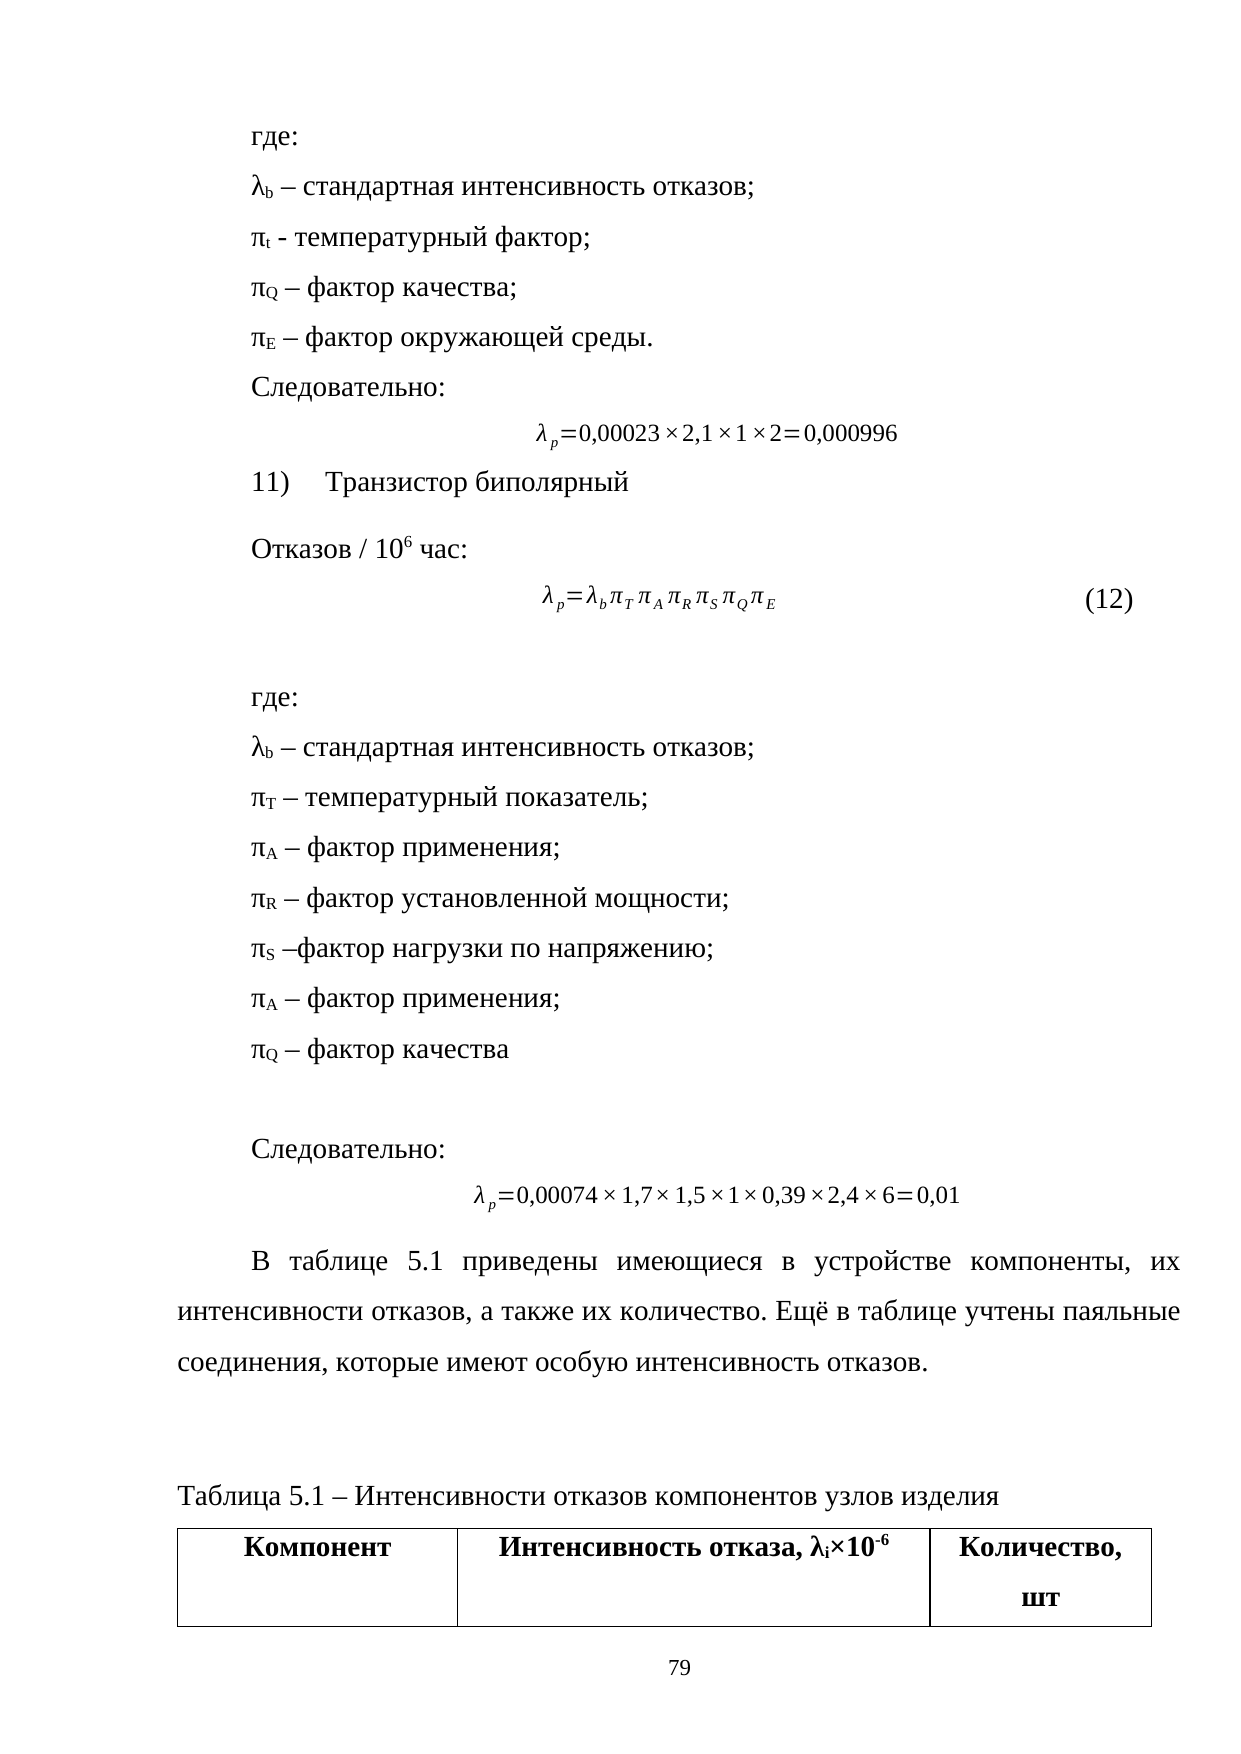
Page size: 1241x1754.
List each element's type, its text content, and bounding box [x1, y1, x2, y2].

text πQ – фактор качества [251, 1031, 1182, 1064]
text Следовательно: [251, 1131, 1182, 1165]
text πt - температурный фактор; [251, 219, 1182, 252]
text Отказов / 106 час: [251, 531, 1182, 565]
text πR – фактор установленной мощности; [251, 880, 1182, 913]
table_header Количество, шт [931, 1529, 1151, 1626]
text πS –фактор нагрузки по напряжению; [251, 930, 1182, 964]
text Таблица 5.1 – Интенсивности отказов компонентов узлов изделия [177, 1478, 1182, 1511]
text В таблице 5.1 приведены имеющиеся в устройстве компоненты, их интенсивности отказов, а также их количество. Ещё в таблице учтены паяльные соединения, которые имеют особую интенсивность отказов. [177, 1243, 1182, 1377]
text πE – фактор окружающей среды. [251, 319, 1182, 353]
text πА – фактор применения; [251, 829, 1182, 863]
text λb – стандартная интенсивность отказов; [251, 168, 1182, 202]
table_header Компонент [178, 1529, 457, 1626]
text где: [251, 679, 1182, 712]
text λb – стандартная интенсивность отказов; [251, 729, 1182, 762]
text πА – фактор применения; [251, 981, 1182, 1014]
table_header Интенсивность отказа, λi×10-6 [458, 1529, 929, 1626]
text Следовательно: [251, 369, 1182, 403]
text πT – температурный показатель; [251, 779, 1182, 813]
table_header [177, 582, 1067, 628]
list Транзистор биполярный [251, 464, 1182, 498]
text где: [251, 118, 1182, 152]
text πQ – фактор качества; [251, 269, 1182, 302]
table_header (12) [1067, 582, 1151, 628]
